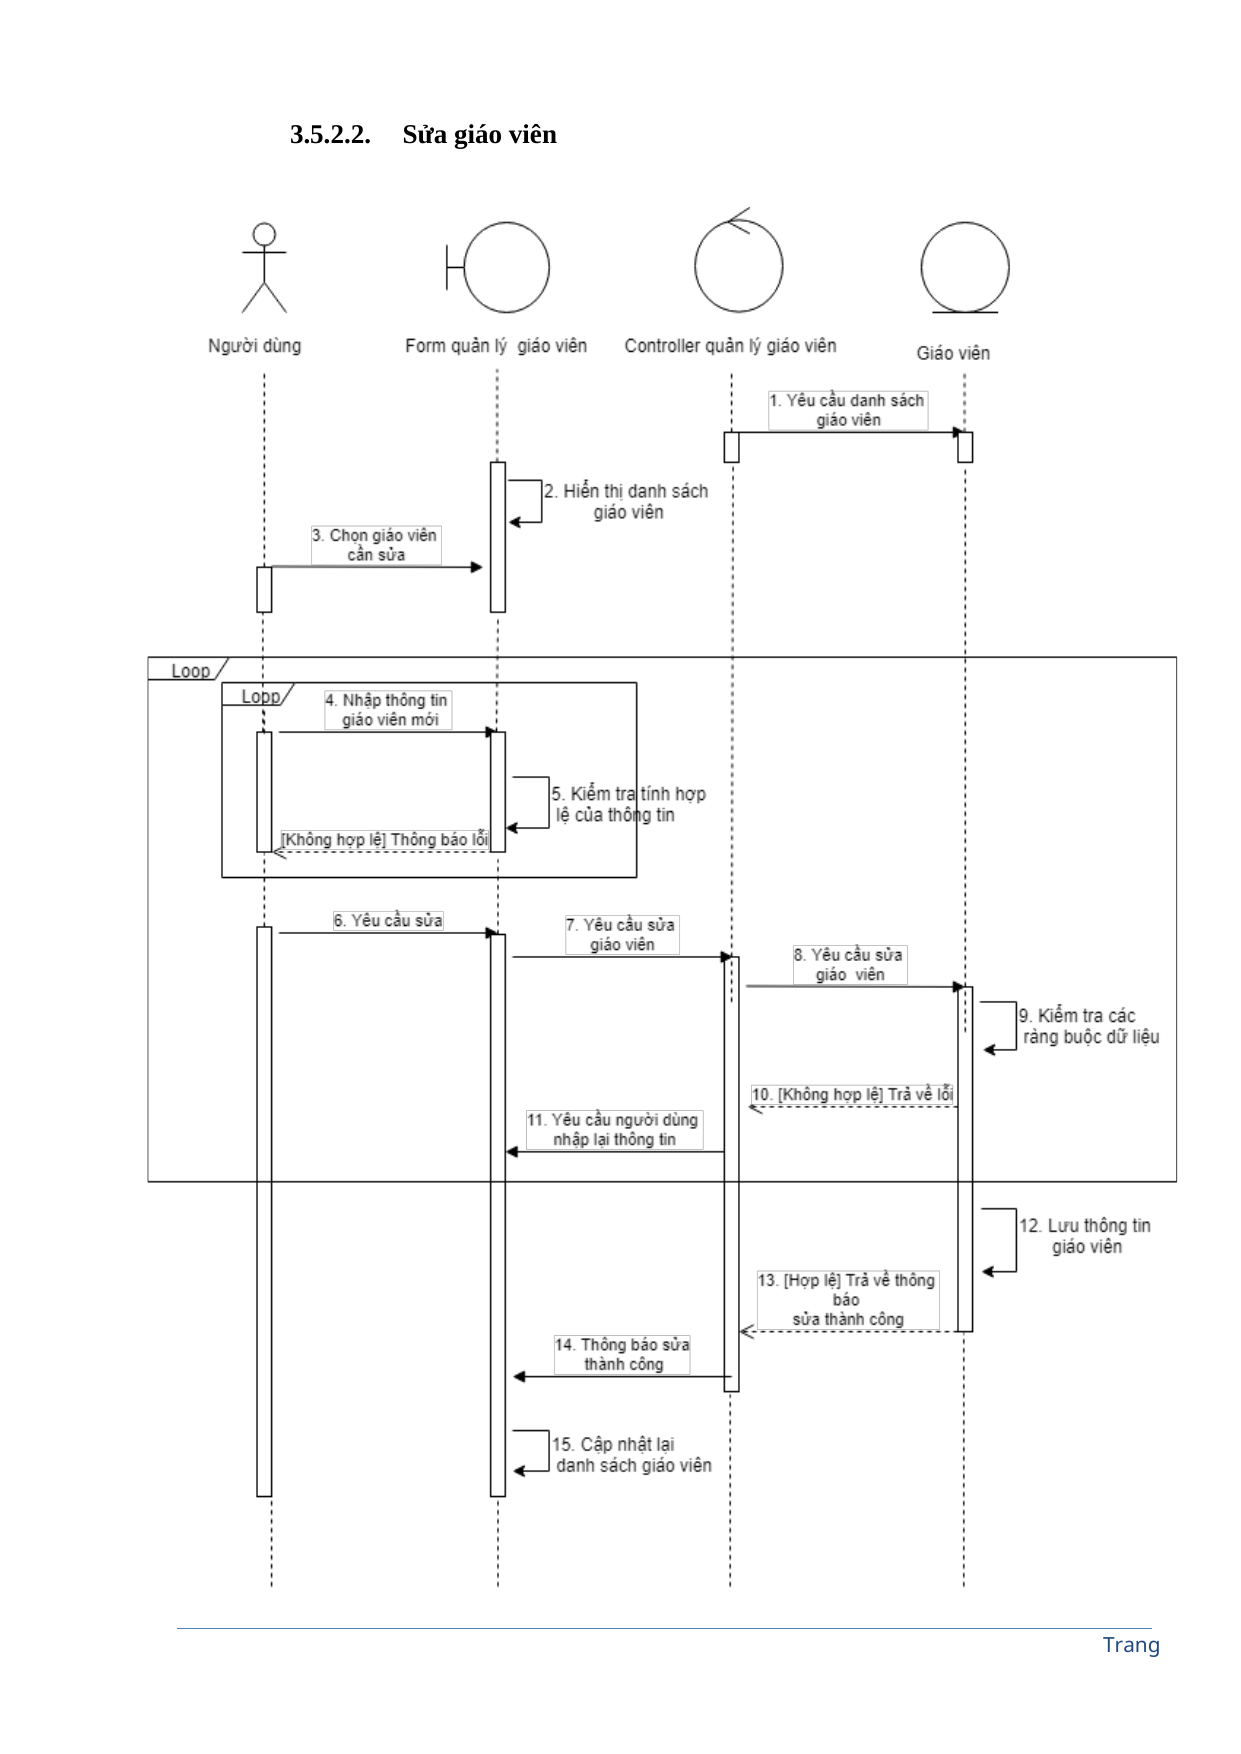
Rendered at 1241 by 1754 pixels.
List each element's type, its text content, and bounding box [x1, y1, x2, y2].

picture [147, 207, 1178, 1589]
list Sửa giáo viên [290, 118, 1152, 149]
